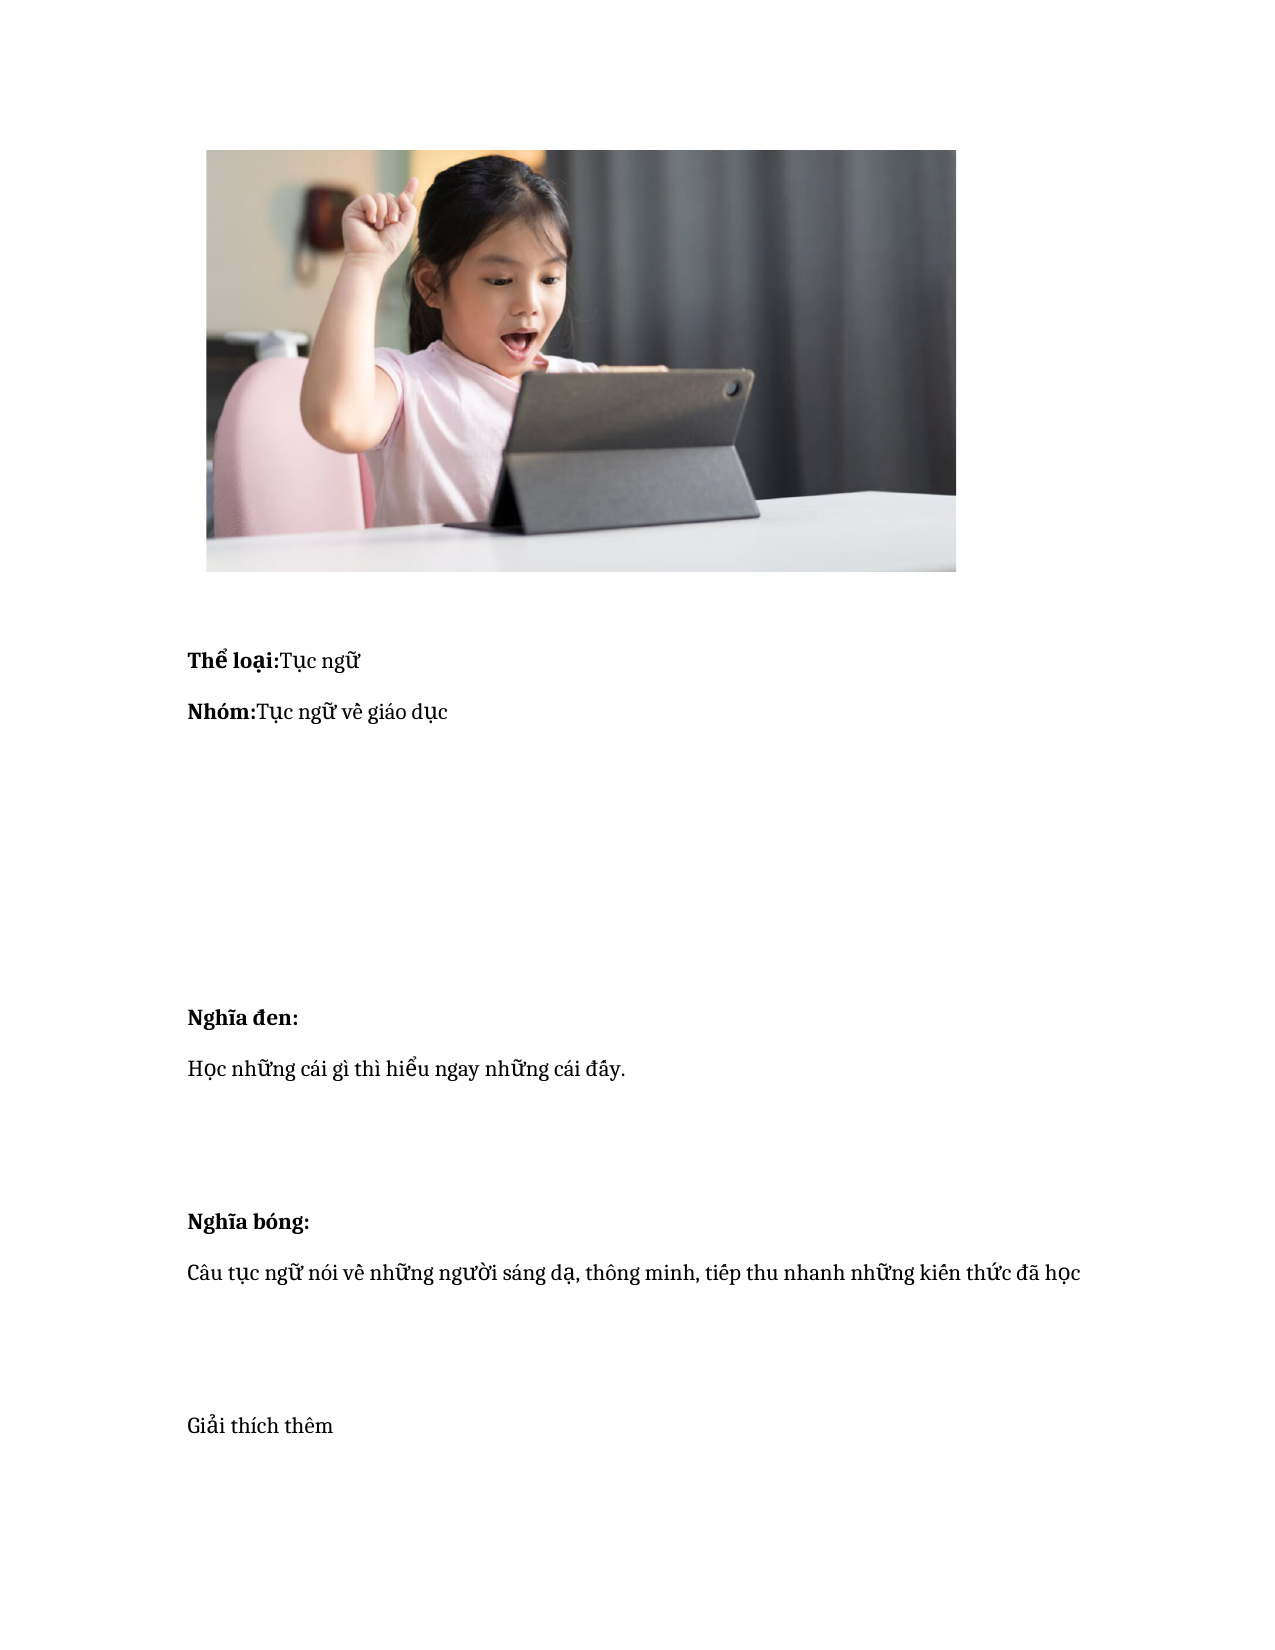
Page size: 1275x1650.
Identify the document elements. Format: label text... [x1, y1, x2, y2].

text Học những cái gì thì hiểu ngay những cái đấy. [187, 1056, 1087, 1082]
text Thể loại:Tục ngữ [187, 648, 1087, 674]
text Câu tục ngữ nói về những người sáng dạ, thông minh, tiếp thu nhanh những kiến thức đã học [187, 1260, 1087, 1286]
text Nghĩa đen: [187, 1005, 1087, 1031]
text Nhóm:Tục ngữ về giáo dục [187, 699, 1087, 725]
text Nghĩa bóng: [187, 1209, 1087, 1235]
text Giải thích thêm [187, 1413, 1087, 1439]
picture [206, 150, 957, 572]
